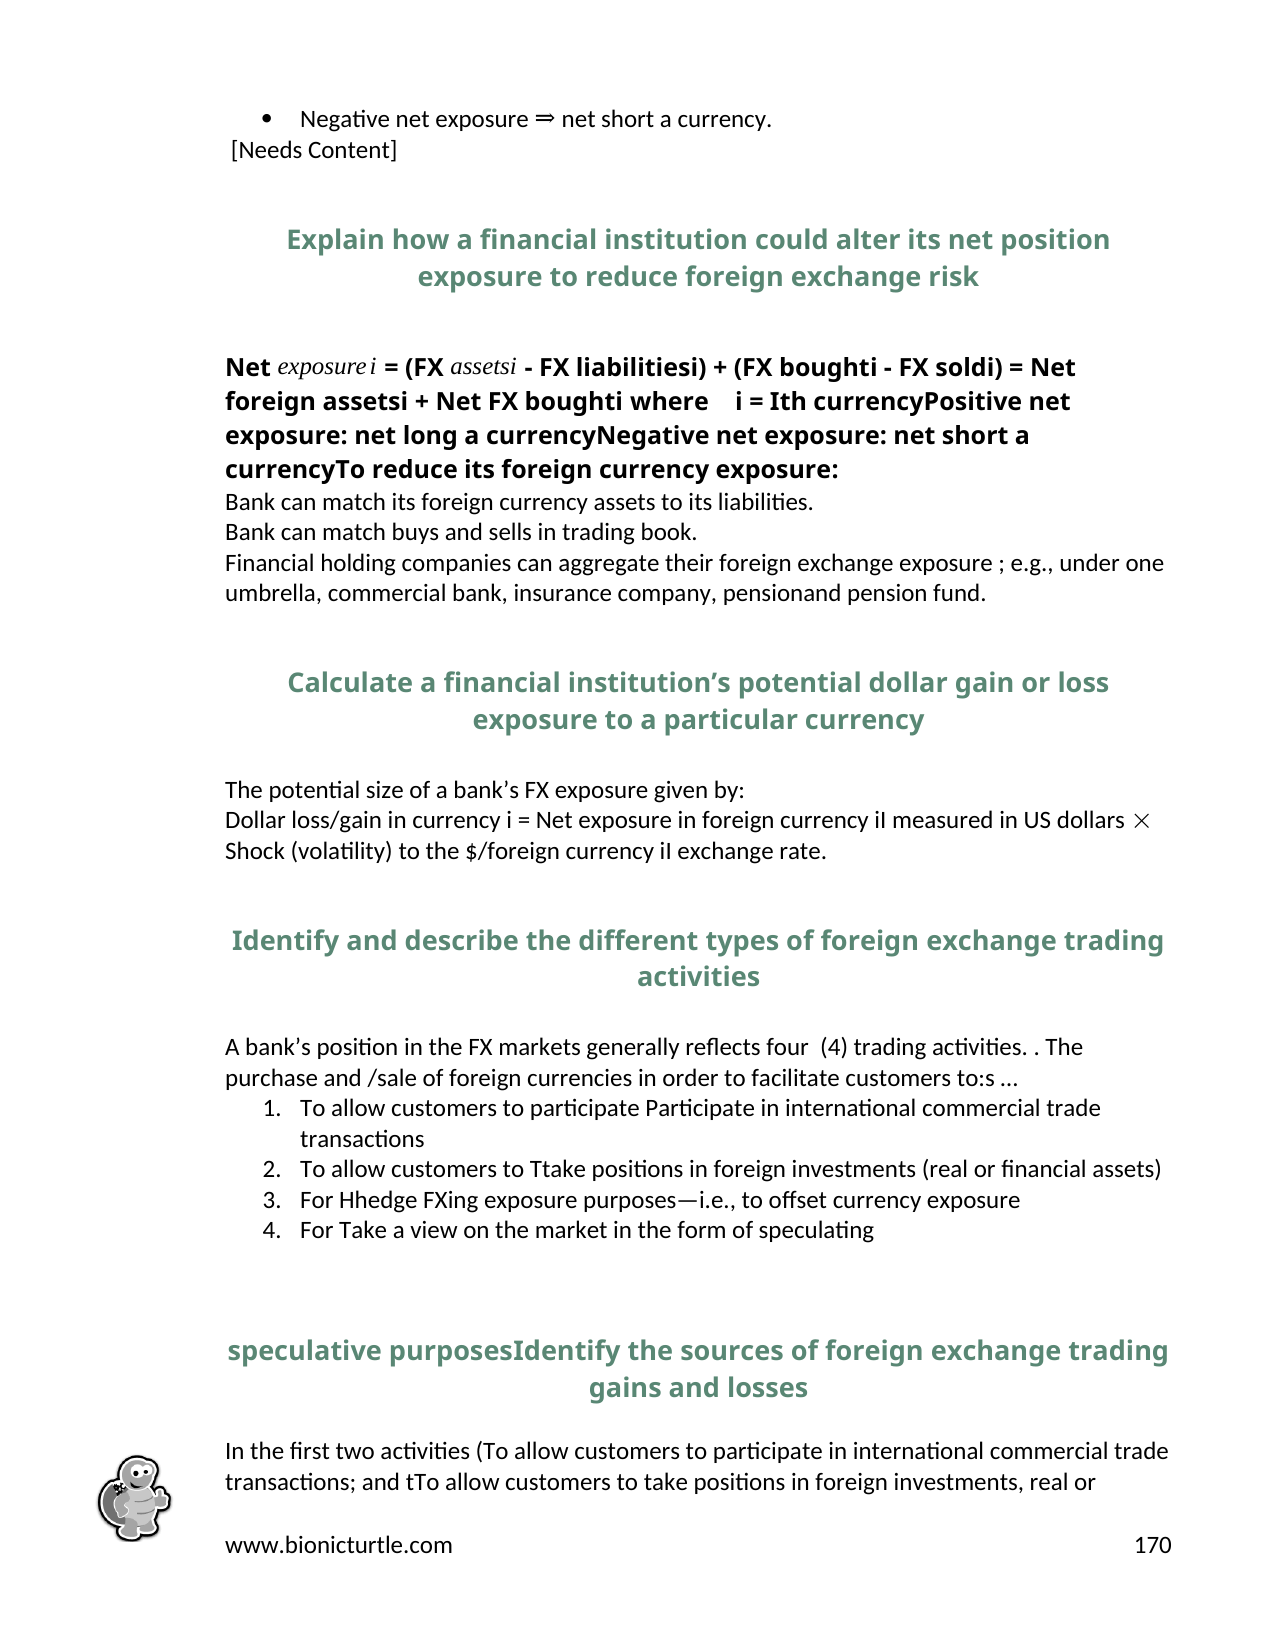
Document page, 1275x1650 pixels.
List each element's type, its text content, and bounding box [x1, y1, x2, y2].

subtitle Calculate a financial institution’s potential dollar gain or loss exposure to a particular currency [225, 663, 1172, 774]
subtitle Identify and describe the different types of foreign exchange trading activities [225, 921, 1172, 1032]
text A bank’s position in the FX markets generally reflects fourtrading activitiesThe purchasesale of foreign currencie [225, 1032, 1172, 1093]
list ake positions in foreign investments (real or financial assets) [262, 1154, 1172, 1184]
subtitle Explain how a financial institution could alter its net position exposure to reduce foreign exchange risk [225, 220, 1172, 294]
text Financial holding companies can aggregate their foreign exchange exposureunder one umbrella, commercial bank, insurance company, fund [225, 547, 1172, 608]
text The potential size of a bank’s FX exposure given by: [225, 774, 1172, 804]
list in international commercial trade transactions [262, 1093, 1172, 1154]
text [225, 1436, 1172, 1497]
list edg —i.e., to offset currency exposure [262, 1184, 1172, 1215]
text Shock (volatility) to the $/foreign currency exchange rate [225, 835, 1172, 865]
text Bank can match buys and sells in trading book [225, 516, 1172, 547]
text Bank can match its foreign currency assets to its liabilities [225, 486, 1172, 516]
text Dollar loss/gain in currency i = [225, 804, 1172, 835]
